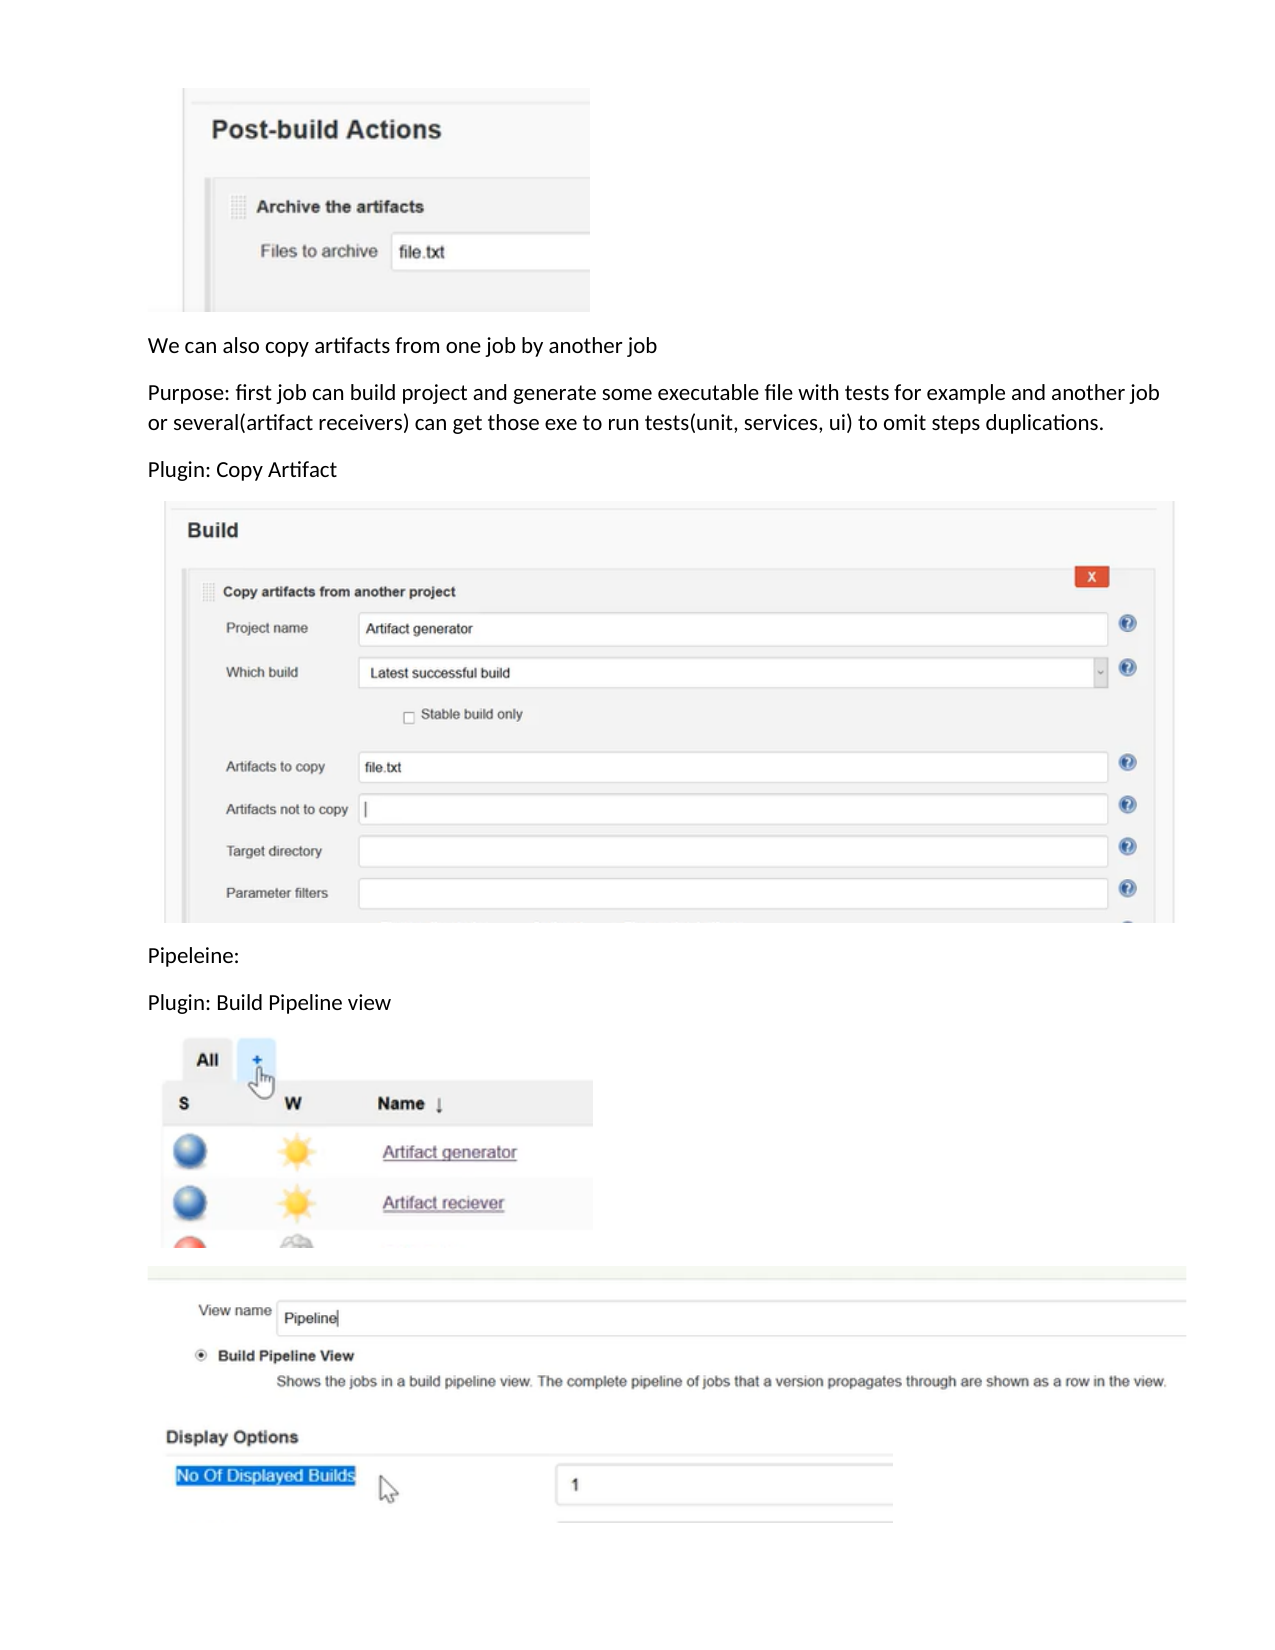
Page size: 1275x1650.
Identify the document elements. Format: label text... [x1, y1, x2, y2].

picture [147, 501, 1187, 923]
picture [147, 88, 590, 312]
text Purpose: first job can build project and generate some executable file with tests for example and another job or several(artifact receivers) can get those exe to run tests(unit, services, ui) to omit steps duplications. [148, 378, 1186, 436]
picture [147, 1416, 893, 1523]
text Pipeleine: [148, 941, 1186, 969]
picture [147, 1034, 593, 1248]
text We can also copy artifacts from one job by another job [148, 331, 1186, 359]
text Plugin: Build Pipeline view [148, 988, 1186, 1016]
text Plugin: Copy Artifact [148, 455, 1186, 483]
picture [147, 1266, 1187, 1398]
